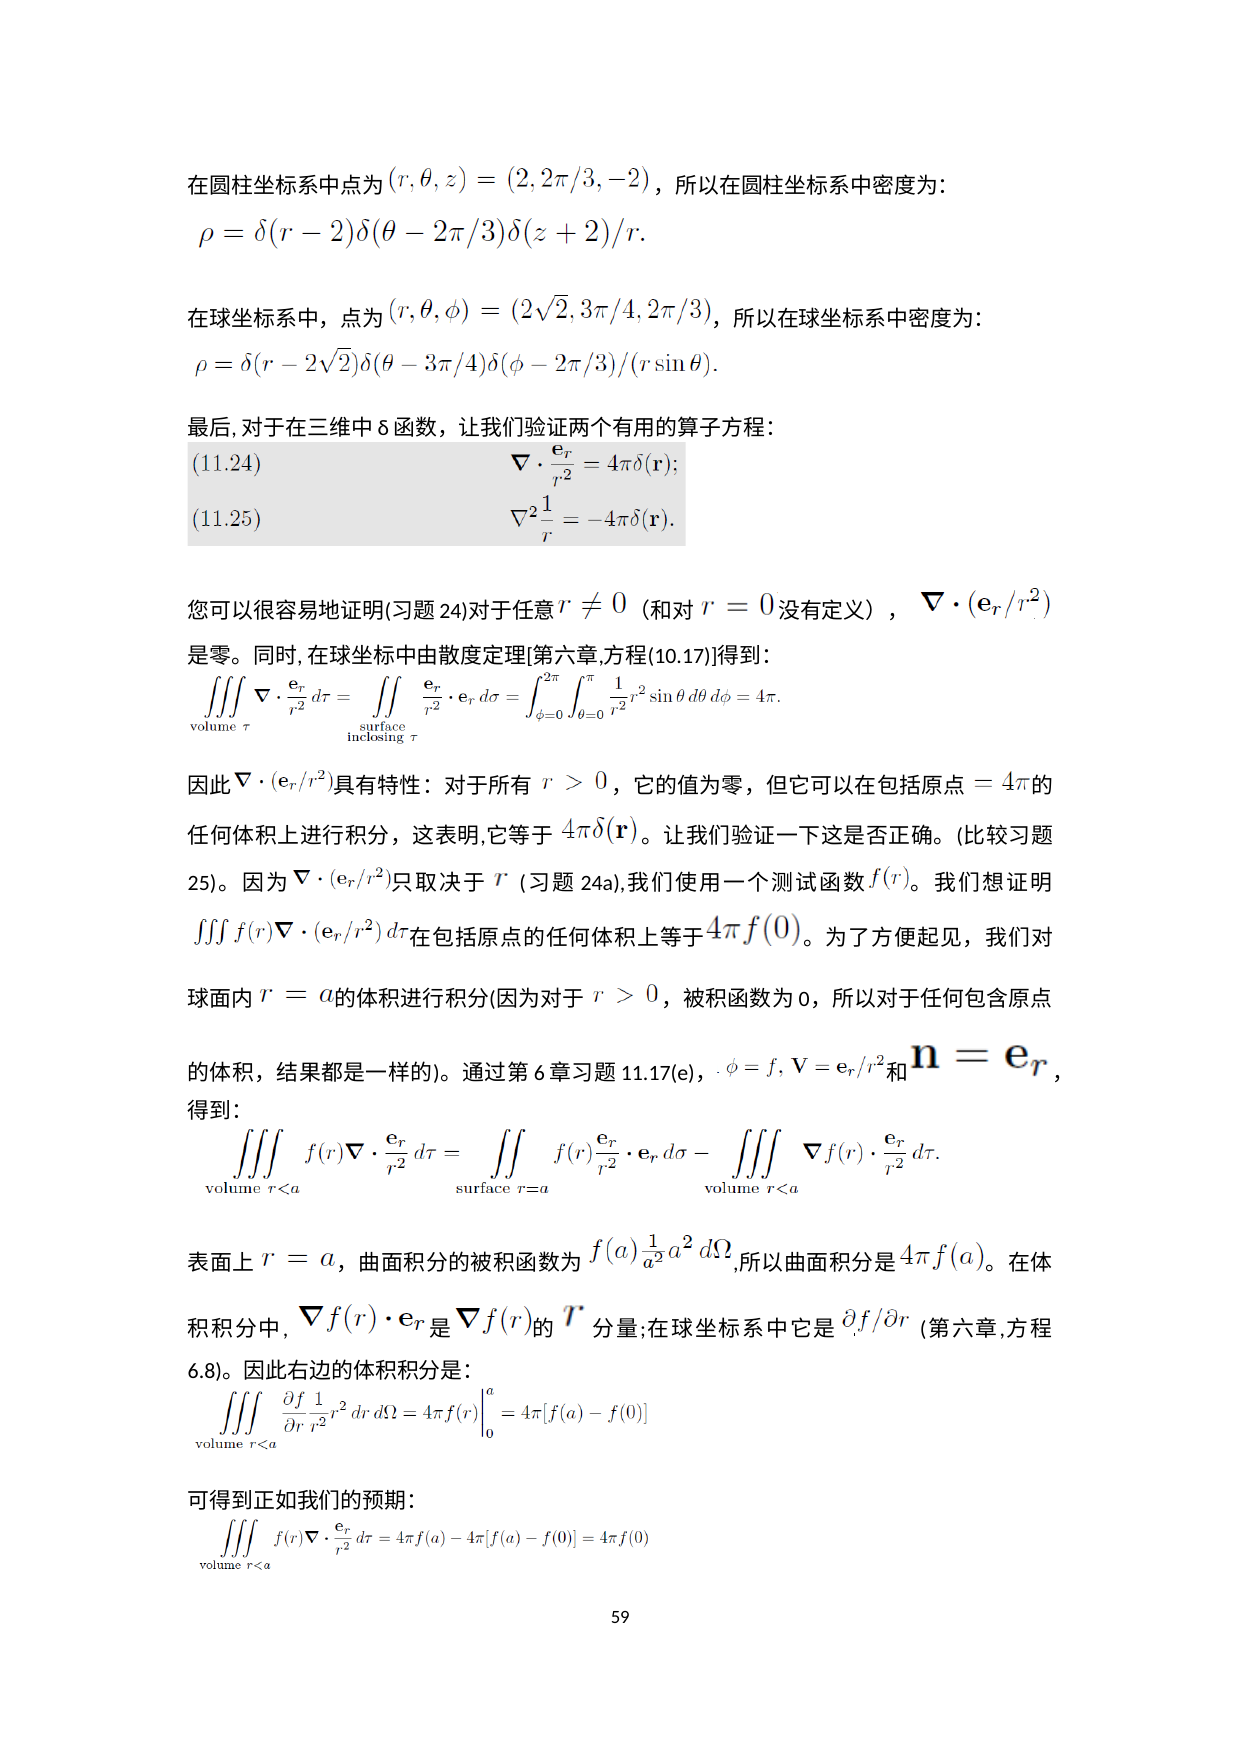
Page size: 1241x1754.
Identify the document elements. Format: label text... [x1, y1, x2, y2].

picture [867, 865, 911, 891]
text 在圆柱坐标系中点为 ，所以在圆柱坐标系中密度为： [187, 150, 1053, 215]
text 表面上，曲面积分的被积函数为,所以曲面积分是。在体积积分中, 是的分量;在球坐标系中它是 (第六章,方程6.8)。因此右边的体积积分是： [187, 1222, 1053, 1385]
picture [705, 908, 803, 946]
picture [913, 585, 1053, 619]
picture [717, 1054, 887, 1081]
text 最后, 对于在三维中δ函数，让我们验证两个有用的算子方程： [187, 410, 1053, 442]
picture [533, 769, 611, 794]
picture [187, 1125, 942, 1198]
picture [556, 1301, 593, 1336]
picture [294, 1297, 430, 1336]
picture [967, 771, 1031, 794]
picture [837, 1306, 913, 1336]
text 在球坐标系中，点为，所以在球坐标系中密度为： [187, 280, 1053, 345]
picture [487, 866, 513, 891]
picture [253, 977, 335, 1007]
picture [187, 912, 410, 946]
picture [187, 345, 722, 381]
picture [187, 1515, 652, 1573]
picture [255, 1241, 336, 1271]
picture [187, 670, 783, 744]
picture [290, 866, 392, 891]
picture [384, 292, 712, 327]
picture [584, 982, 662, 1007]
picture [555, 592, 628, 619]
picture [232, 768, 334, 794]
text 您可以很容易地证明(习题24)对于任意（和对没有定义）， 是零。同时, 在球坐标中由散度定理[第六章,方程(10.17)]得到： [187, 572, 1053, 670]
picture [897, 1239, 986, 1271]
picture [584, 1232, 733, 1271]
picture [187, 442, 686, 546]
text 因此具有特性：对于所有，它的值为零，但它可以在包括原点的任何体积上进行积分，这表明,它等于。让我们验证一下这是否正确。(比较习题25)。因为只取决于 (习题24a),我们使用一个测试函数。我们想证明在包括原点的任何体积上等于。为了方便起见，我们对球面内的体积进行积分(因为对于，被积函数为0，所以对于任何包含原点的体积，结果都是一样的)。通过第6章习题11.17(e)，和，得到： [187, 767, 1053, 1125]
picture [908, 1033, 1053, 1081]
picture [384, 165, 649, 194]
picture [693, 592, 778, 619]
picture [553, 815, 641, 844]
picture [187, 1385, 652, 1453]
picture [187, 215, 648, 253]
picture [453, 1303, 533, 1336]
text 可得到正如我们的预期： [187, 1482, 1053, 1515]
